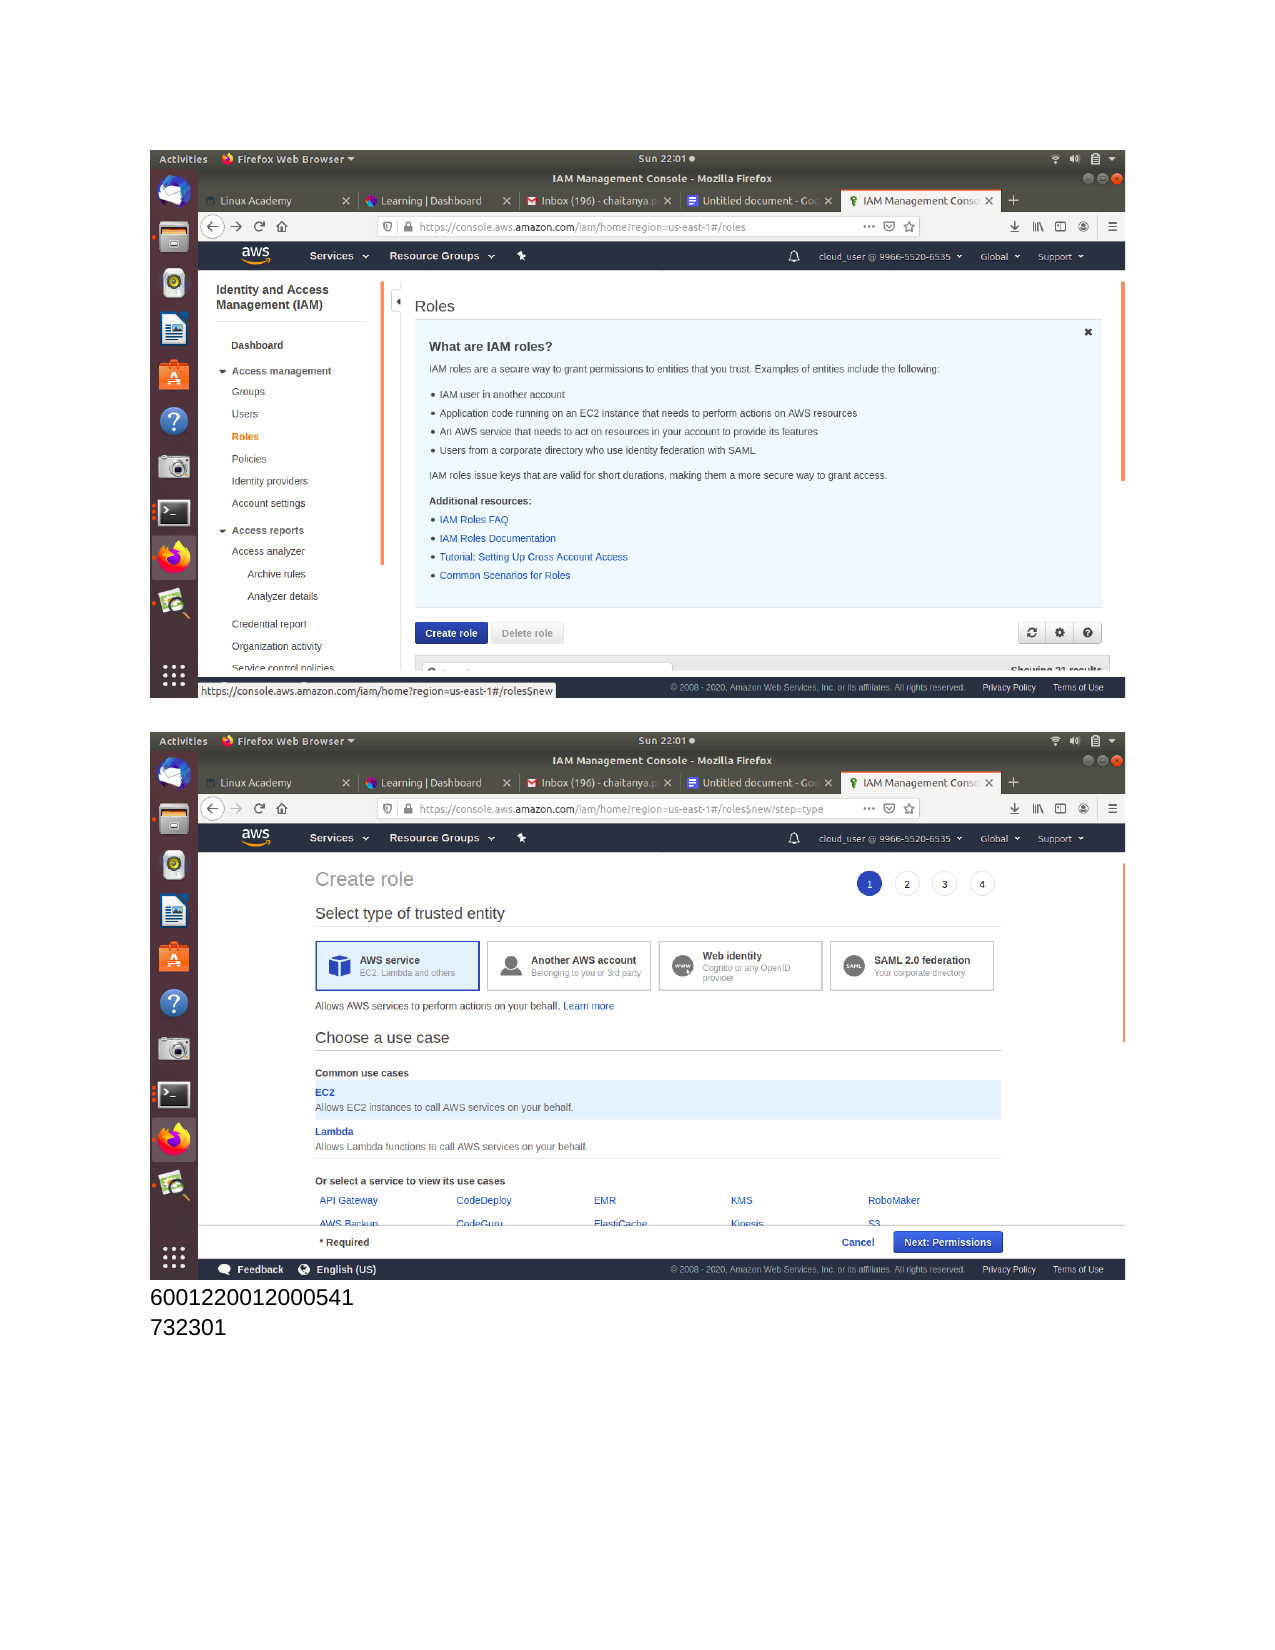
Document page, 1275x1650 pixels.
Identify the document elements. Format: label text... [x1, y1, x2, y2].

picture [150, 150, 1125, 698]
picture [150, 732, 1125, 1280]
text 732301 [150, 1314, 1125, 1340]
text 6001220012000541 [150, 1284, 1125, 1310]
